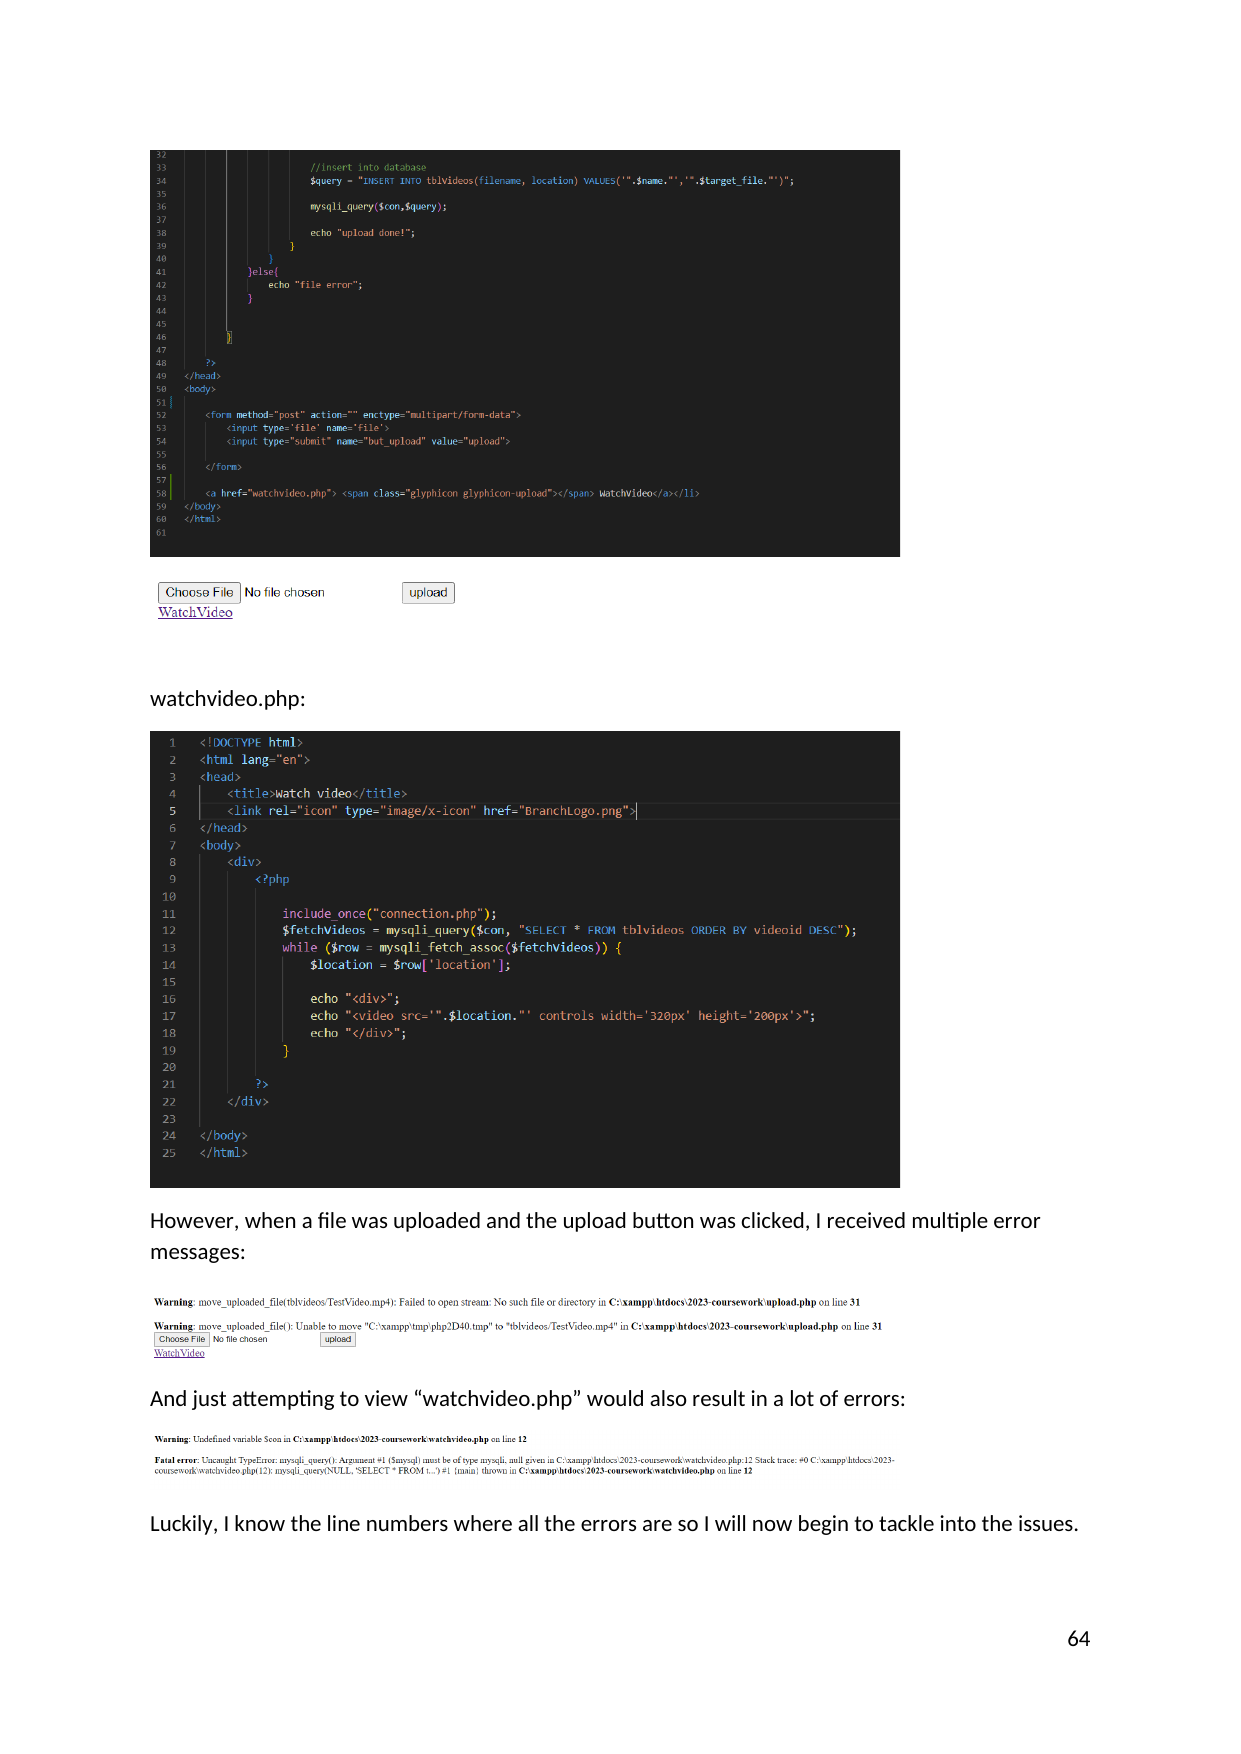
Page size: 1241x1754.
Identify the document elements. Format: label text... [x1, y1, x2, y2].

picture [150, 575, 901, 666]
picture [150, 150, 901, 557]
text And just attempting to view “watchvideo.php” would also result in a lot of errors: [150, 1384, 1090, 1412]
picture [150, 1430, 901, 1490]
picture [150, 1283, 901, 1365]
text watchvideo.php: [150, 684, 1090, 713]
picture [150, 731, 901, 1188]
text However, when a file was uploaded and the upload button was clicked, I received multiple error messages: [150, 1207, 1090, 1265]
text Luckily, I know the line numbers where all the errors are so I will now begin to tackle into the issues. [150, 1509, 1090, 1537]
